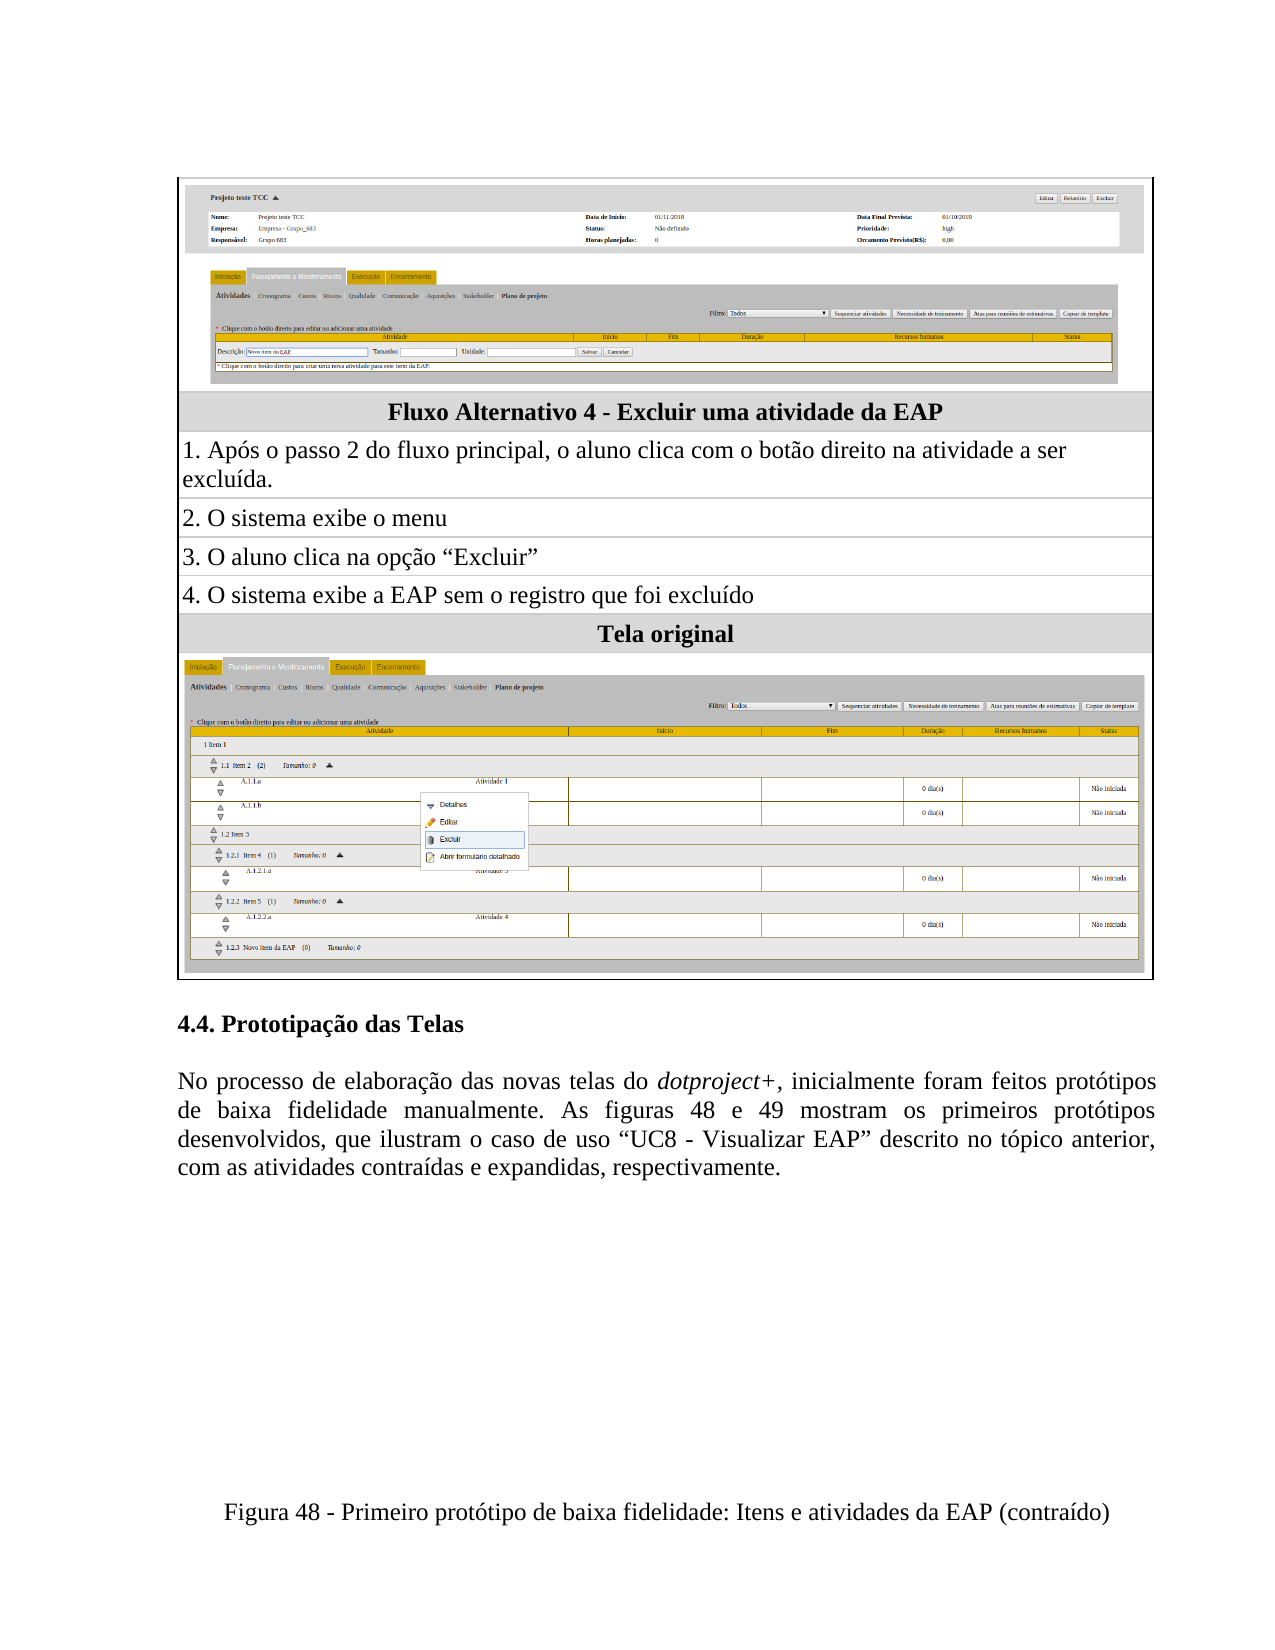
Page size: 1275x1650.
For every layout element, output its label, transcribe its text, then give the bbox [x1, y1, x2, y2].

table_cell Fluxo Alternativo 4 - Excluir uma atividade da EAP [179, 393, 1152, 430]
table_cell 3. O aluno clica na opção “Excluir” [179, 538, 1152, 574]
table_cell [179, 653, 1152, 978]
text 4.4. Prototipação das Telas [177, 1009, 1157, 1037]
table_cell 1. Após o passo 2 do fluxo principal, o aluno clica com o botão direito na atividade a ser excluída. [179, 432, 1152, 497]
table_cell [179, 179, 1152, 391]
picture [182, 657, 1149, 975]
table_cell Tela original [179, 615, 1152, 652]
table_cell 4. O sistema exibe a EAP sem o registro que foi excluído [179, 576, 1152, 613]
picture [182, 182, 1148, 387]
text No processo de elaboração das novas telas do dotproject+, inicialmente foram feitos protótipos de baixa fidelidade manualmente. As figuras 48 e 49 mostram os primeiros protótipos desenvolvidos, que ilustram o caso de uso “UC8 - Visualizar EAP” descrito no tópico anterior, com as atividades contraídas e expandidas, respectivamente. [177, 1066, 1157, 1181]
text Figura 48 - Primeiro protótipo de baixa fidelidade: Itens e atividades da EAP (contraído) [177, 1497, 1157, 1526]
table_cell 2. O sistema exibe o menu [179, 499, 1152, 536]
